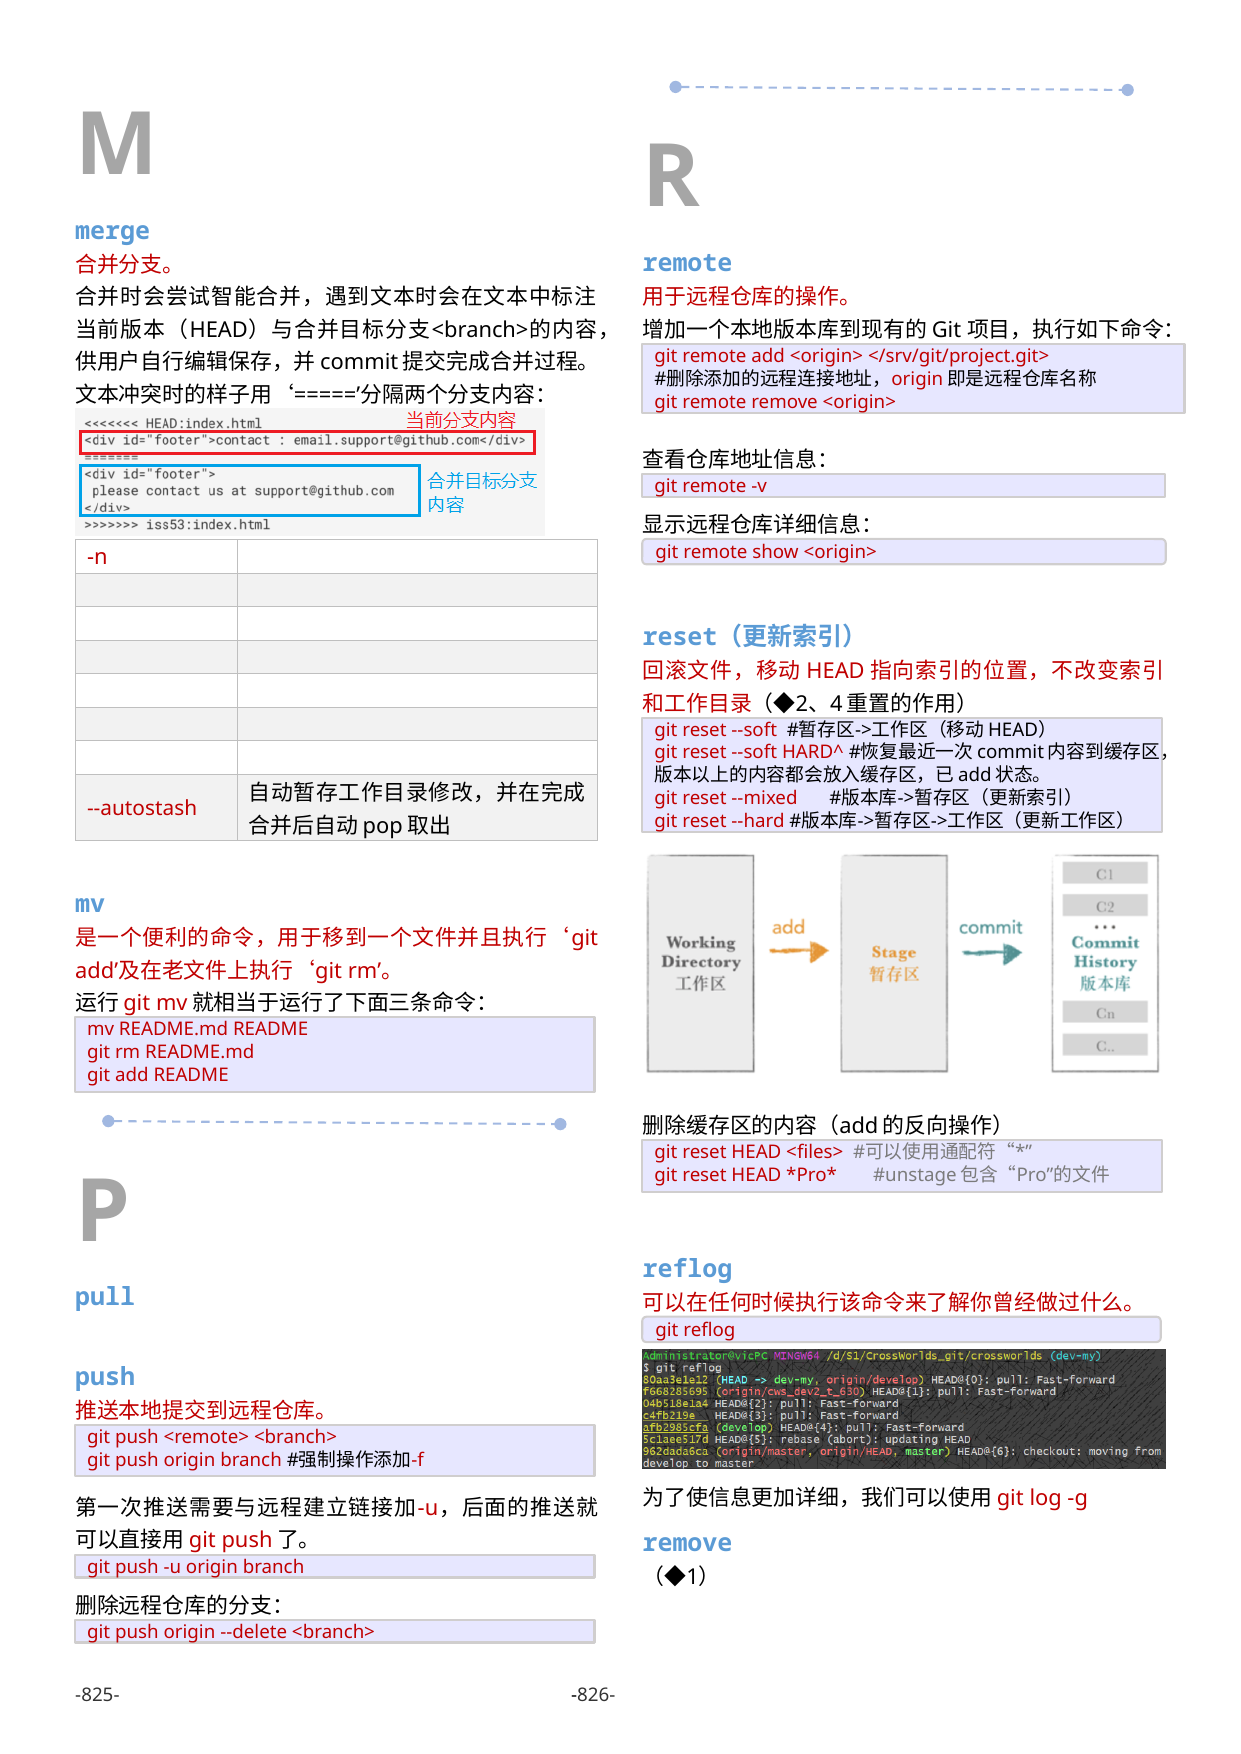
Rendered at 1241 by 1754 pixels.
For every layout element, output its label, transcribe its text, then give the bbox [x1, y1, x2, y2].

table_cell [76, 674, 237, 707]
subtitle pull [75, 1279, 598, 1313]
table_cell [238, 574, 597, 606]
text 增加一个本地版本库到现有的 Git 项目，执行如下命令： [642, 311, 1165, 343]
subtitle M [75, 81, 598, 200]
table_cell [76, 574, 237, 606]
text 回滚文件，移动HEAD指向索引的位置，不改变索引和工作目录（◆2、4重置的作用） [642, 653, 1165, 718]
subtitle remove [642, 1524, 1165, 1558]
subtitle remote [642, 245, 1165, 279]
table_cell [76, 607, 237, 639]
text 为了使信息更加详细，我们可以使用git log -g [642, 1479, 1165, 1512]
subtitle mv [75, 886, 598, 920]
table_cell [238, 607, 597, 639]
text 是一个便利的命令，用于移到一个文件并且执行‘git add’及在老文件上执行‘git rm’。 [75, 920, 598, 985]
text 查看仓库地址信息： [642, 441, 1165, 473]
text 合并分支。 [75, 246, 598, 279]
picture [75, 408, 545, 536]
text 第一次推送需要与远程建立链接加-u，后面的推送就可以直接用git push了。 [75, 1490, 598, 1555]
text 运行git mv就相当于运行了下面三条命令： [75, 985, 598, 1017]
text 可以在任何时候执行该命令来了解你曾经做过什么。 [642, 1284, 1165, 1317]
table_cell [76, 708, 237, 740]
table_cell [76, 741, 237, 774]
text （◆1） [642, 1558, 1165, 1591]
subtitle reflog [642, 1250, 1165, 1284]
table_header -n [76, 540, 237, 572]
picture [642, 1349, 1166, 1469]
table_cell [238, 708, 597, 740]
table_cell 自动暂存工作目录修改，并在完成合并后自动pop取出 [238, 775, 597, 840]
subtitle reset（更新索引） [642, 616, 1165, 653]
text 合并时会尝试智能合并，遇到文本时会在文本中标注当前版本（HEAD）与合并目标分支<branch>的内容，供用户自行编辑保存，并commit提交完成合并过程。 [75, 279, 598, 376]
table_header [238, 540, 597, 572]
text 用于远程仓库的操作。 [642, 279, 1165, 311]
subtitle merge [75, 212, 598, 246]
subtitle P [75, 1147, 598, 1267]
text 推送本地提交到远程仓库。 [75, 1392, 598, 1425]
text 删除远程仓库的分支： [75, 1587, 598, 1620]
subtitle push [75, 1358, 598, 1392]
text 文本冲突时的样子用‘=====’分隔两个分支内容： [75, 376, 598, 409]
table_cell [238, 641, 597, 673]
text 删除缓存区的内容（add的反向操作） [642, 1108, 1165, 1140]
table_cell [238, 674, 597, 707]
picture [642, 847, 1166, 1078]
table_cell [76, 641, 237, 673]
table_cell [238, 741, 597, 774]
subtitle R [642, 113, 1165, 232]
table_cell --autostash [76, 775, 237, 840]
text 显示远程仓库详细信息： [642, 506, 1165, 539]
